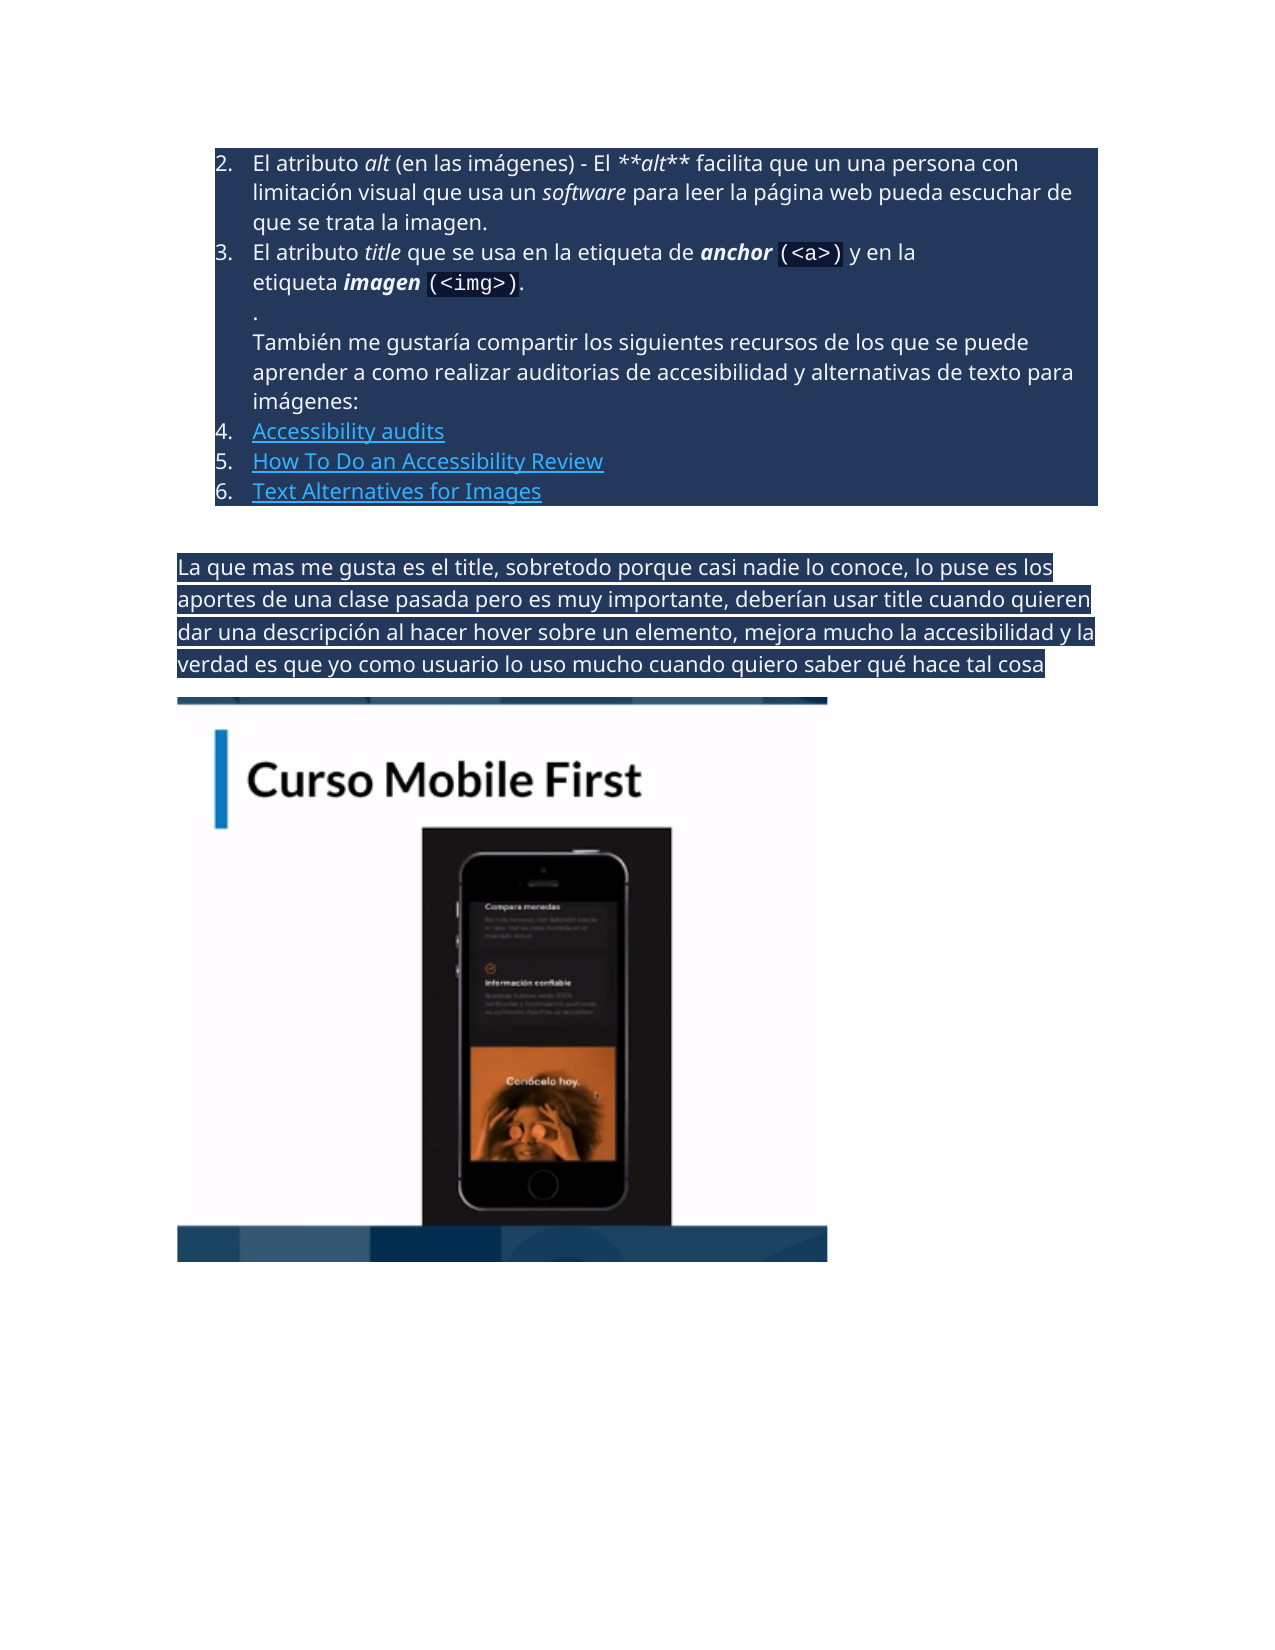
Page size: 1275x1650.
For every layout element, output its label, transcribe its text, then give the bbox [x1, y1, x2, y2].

list Accessibility audits [215, 416, 1098, 446]
picture [177, 697, 828, 1262]
list How To Do an Accessibility Review [215, 446, 1098, 476]
list El atributo title que se usa en la etiqueta de anchor (<a>) y en la etiqueta imagen (<img>). . También me gustaría compartir los siguientes recursos de los que se puede aprender a como realizar auditorias de accesibilidad y alternativas de texto para imágenes: [215, 237, 1098, 416]
list Text Alternatives for Images [215, 476, 1098, 506]
text La que mas me gusta es el title, sobretodo porque casi nadie lo conoce, lo puse es los aportes de una clase pasada pero es muy importante, deberían usar title cuando quieren dar una descripción al hacer hover sobre un elemento, mejora mucho la accesibilidad y la verdad es que yo como usuario lo uso mucho cuando quiero saber qué hace tal cosa [177, 552, 1098, 678]
list El atributo alt (en las imágenes) - El **alt** facilita que un una persona con limitación visual que usa un software para leer la página web pueda escuchar de que se trata la imagen. [215, 148, 1098, 237]
